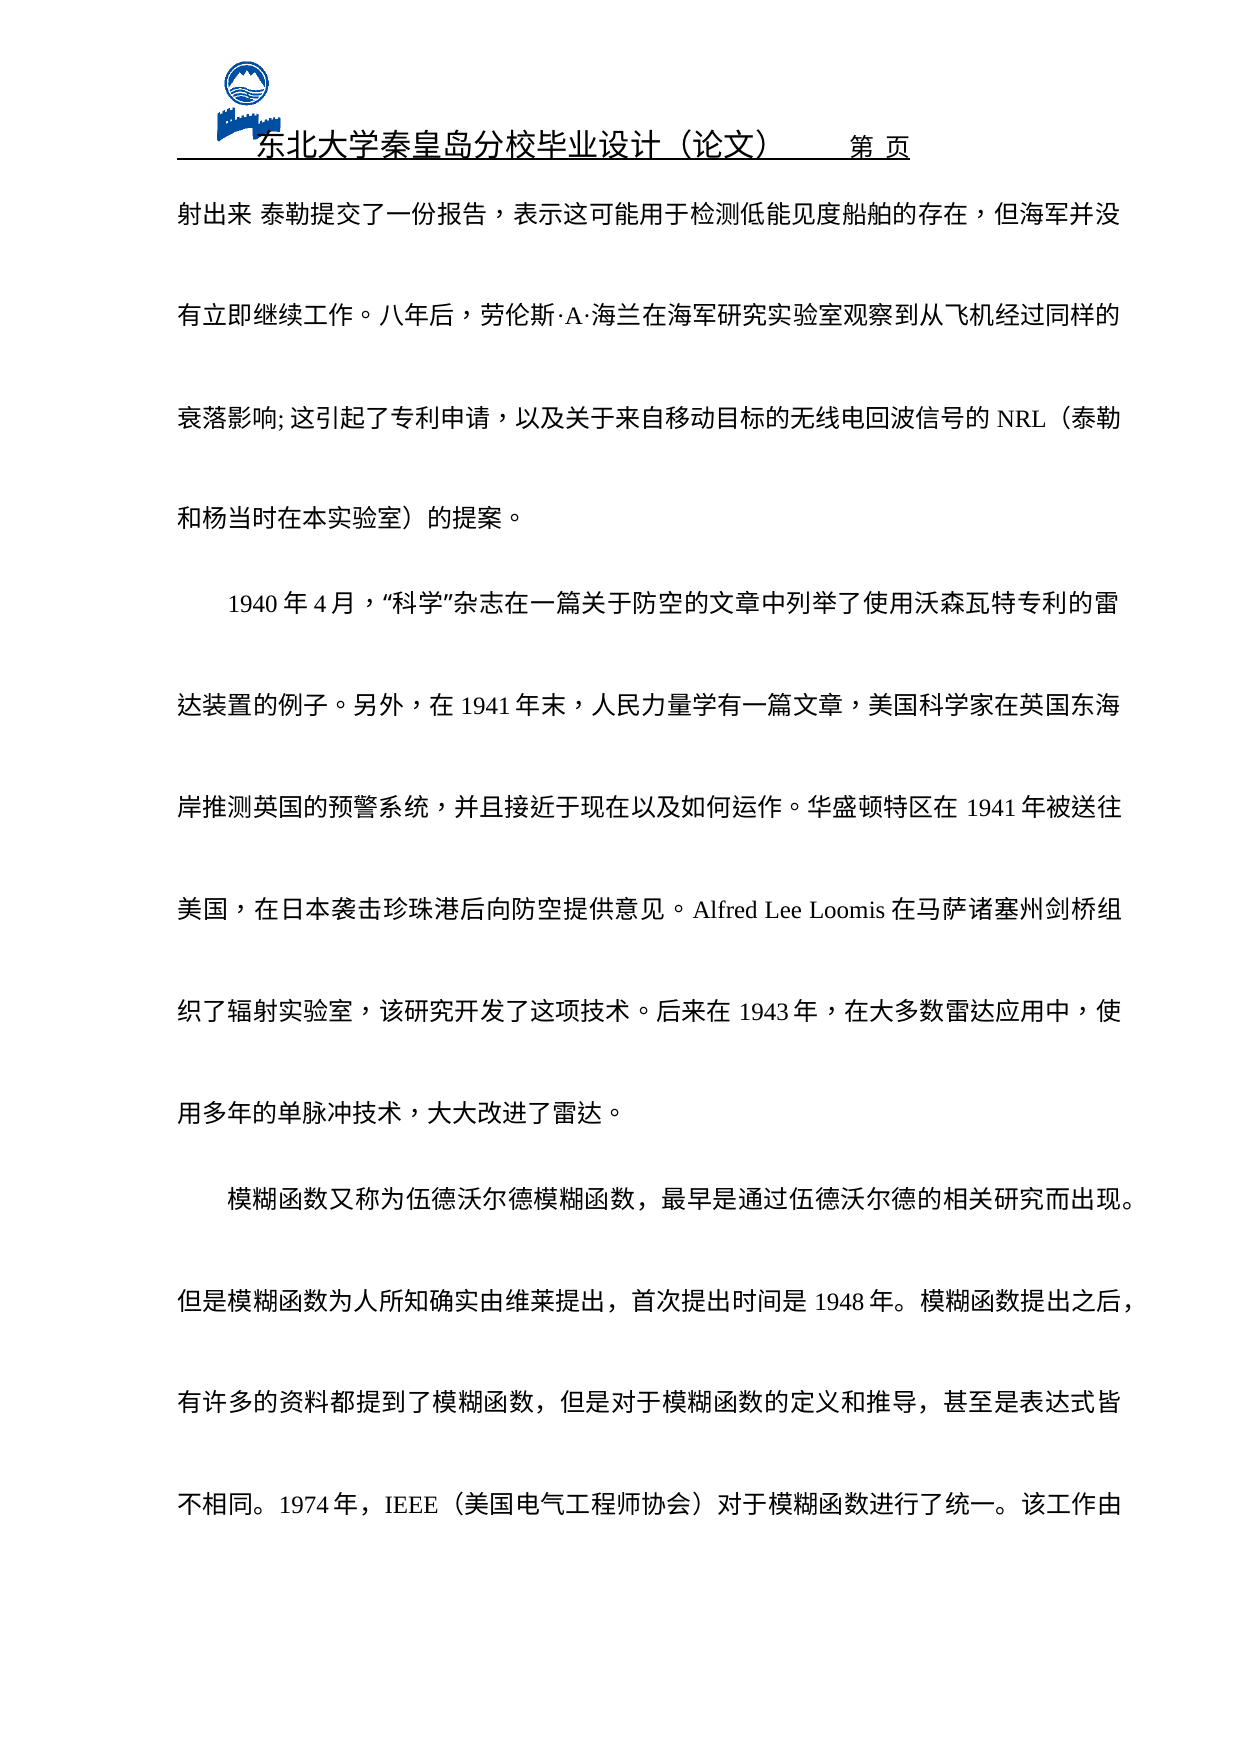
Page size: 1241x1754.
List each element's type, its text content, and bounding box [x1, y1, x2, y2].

picture [208, 61, 285, 143]
text 1940年4月，“科学”杂志在一篇关于防空的文章中列举了使用沃森瓦特专利的雷达装置的例子。另外，在1941年末，人民力量学有一篇文章，美国科学家在英国东海岸推测英国的预警系统，并且接近于现在以及如何运作。华盛顿特区在1941年被送往美国，在日本袭击珍珠港后向防空提供意见。Alfred Lee Loomis在马萨诸塞州剑桥组织了辐射实验室，该研究开发了这项技术。后来在1943年，在大多数雷达应用中，使用多年的单脉冲技术，大大改进了雷达。 [177, 569, 1122, 1146]
